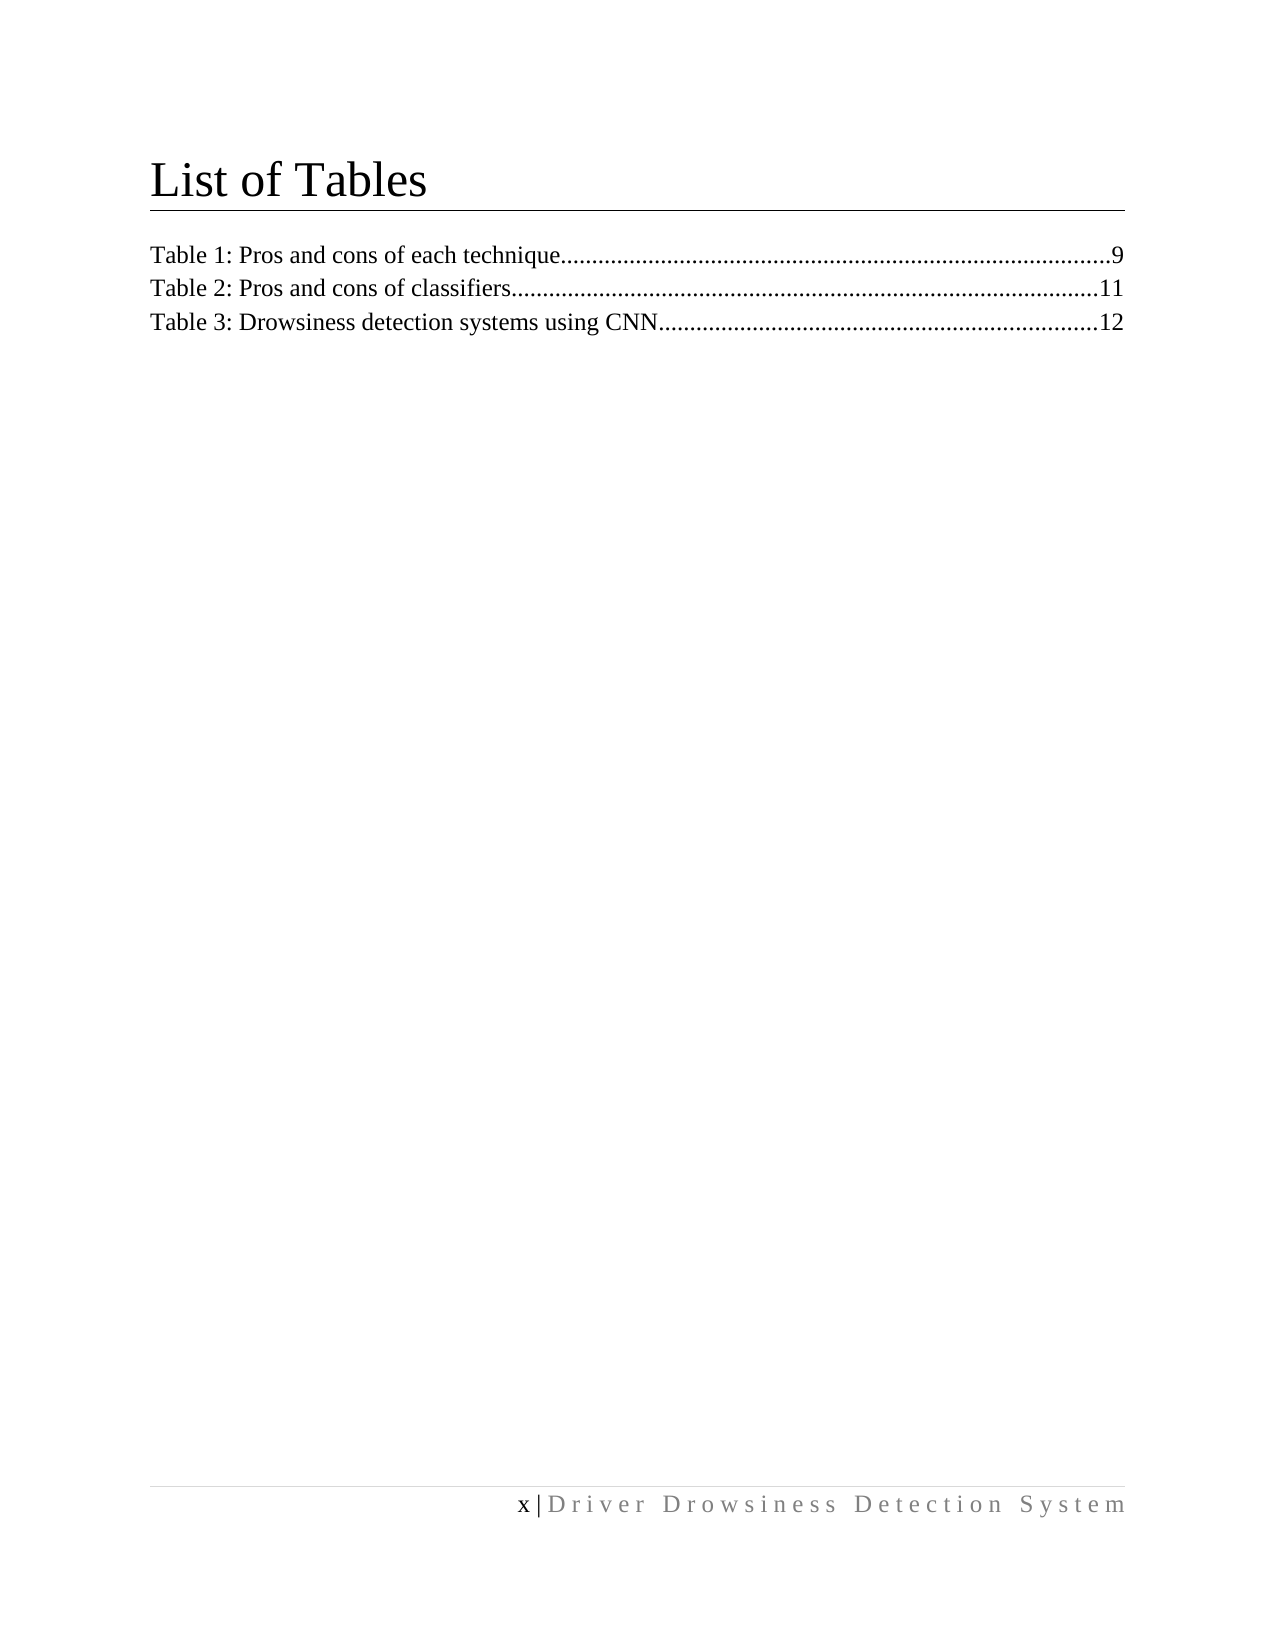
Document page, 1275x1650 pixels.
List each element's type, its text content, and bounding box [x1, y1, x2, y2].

text Table 2: Pros and cons of classifiers 11 [150, 273, 1125, 302]
text Table 1: Pros and cons of each technique 9 [150, 241, 1125, 269]
text Table 3: Drowsiness detection systems using CNN 12 [150, 307, 1125, 335]
text List of Tables [150, 150, 1125, 210]
